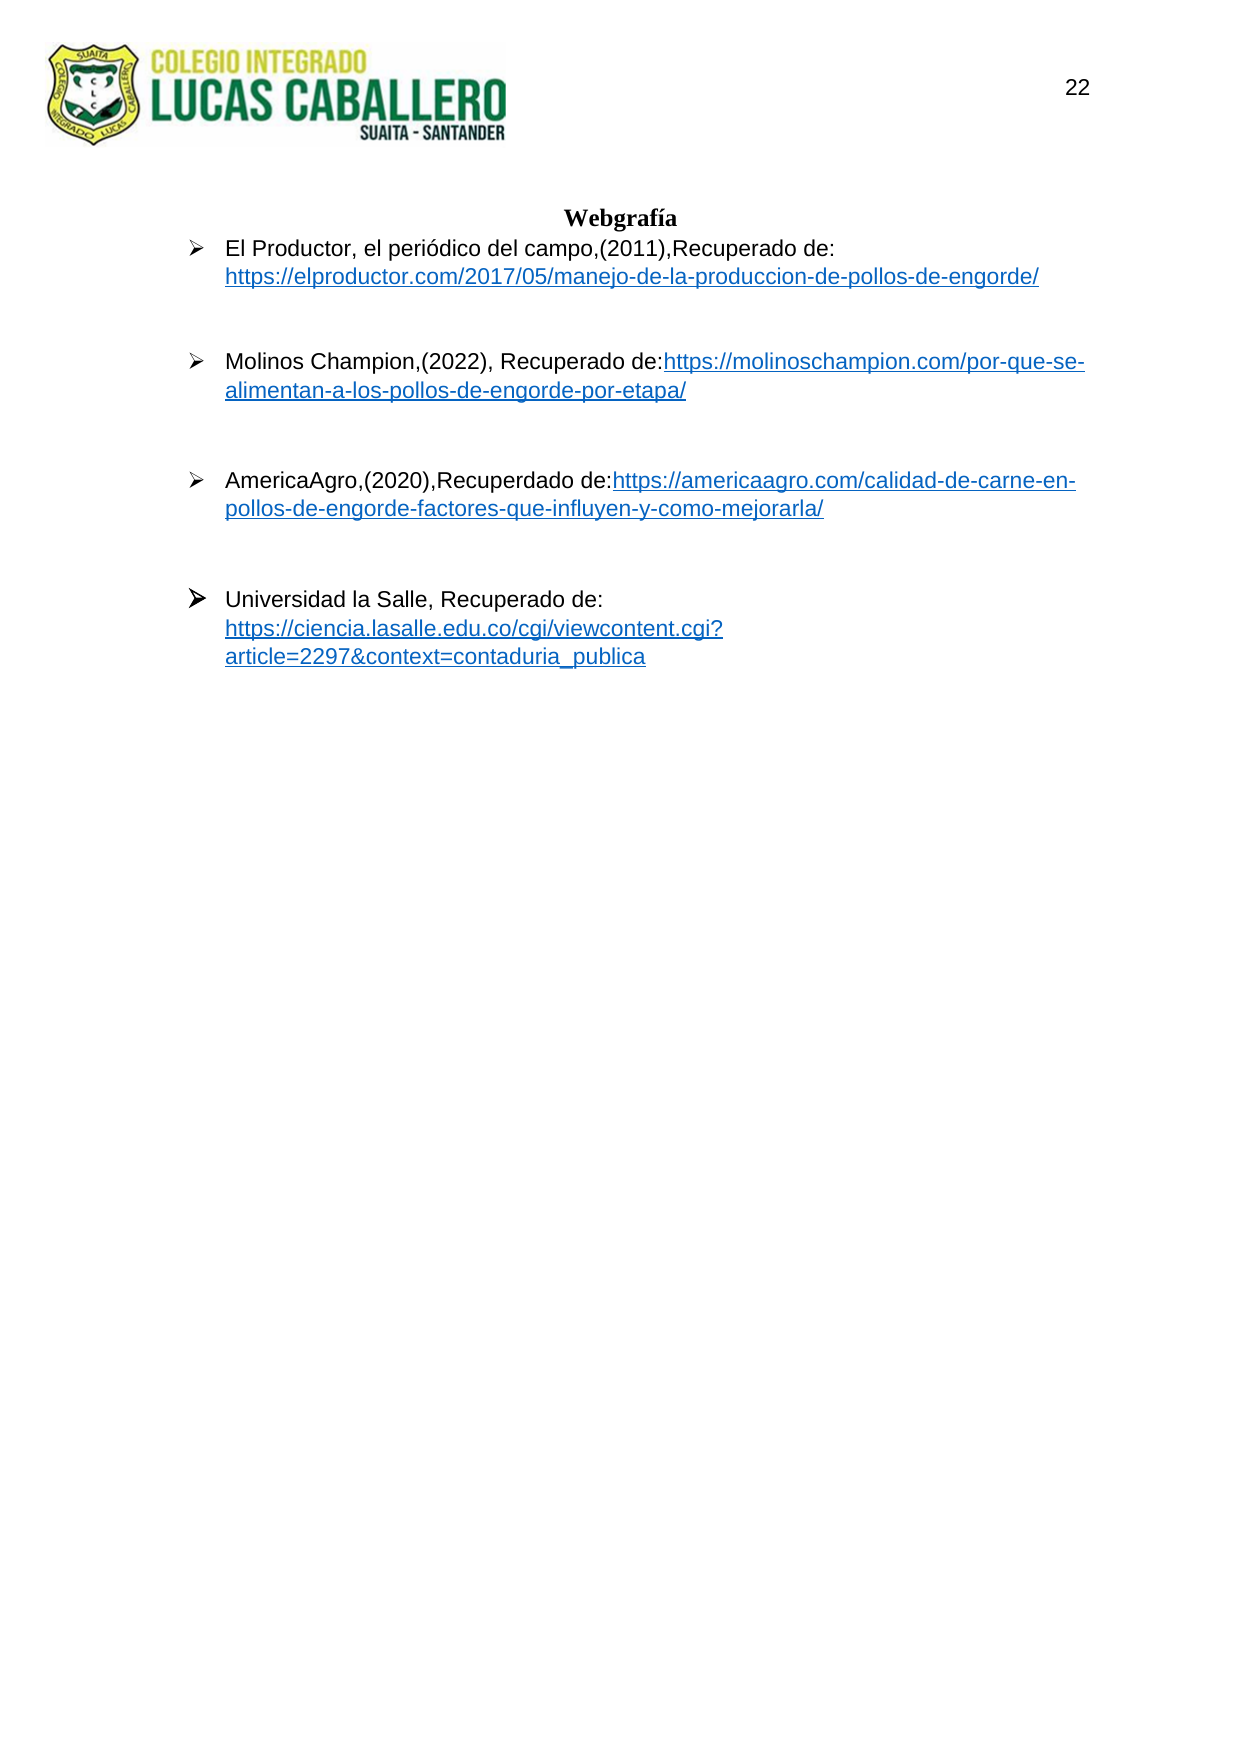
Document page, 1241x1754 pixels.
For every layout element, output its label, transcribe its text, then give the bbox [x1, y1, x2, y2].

list Molinos Champion,(2022), Recuperado de:https://molinoschampion.com/por-que-se-alimentan-a-los-pollos-de-engorde-por-etapa/ [187, 348, 1090, 403]
subtitle Webgrafía [150, 203, 1090, 232]
list El Productor, el periódico del campo,(2011),Recuperado de: https://elproductor.com/2017/05/manejo-de-la-produccion-de-pollos-de-engorde/ [187, 234, 1090, 289]
list Universidad la Salle, Recuperado de: https://ciencia.lasalle.edu.co/cgi/viewcontent.cgi?article=2297&context=contaduria_publica [187, 586, 1090, 669]
list AmericaAgro,(2020),Recuperdado de:https://americaagro.com/calidad-de-carne-en-pollos-de-engorde-factores-que-influyen-y-como-mejorarla/ [187, 467, 1090, 522]
picture [44, 42, 506, 148]
